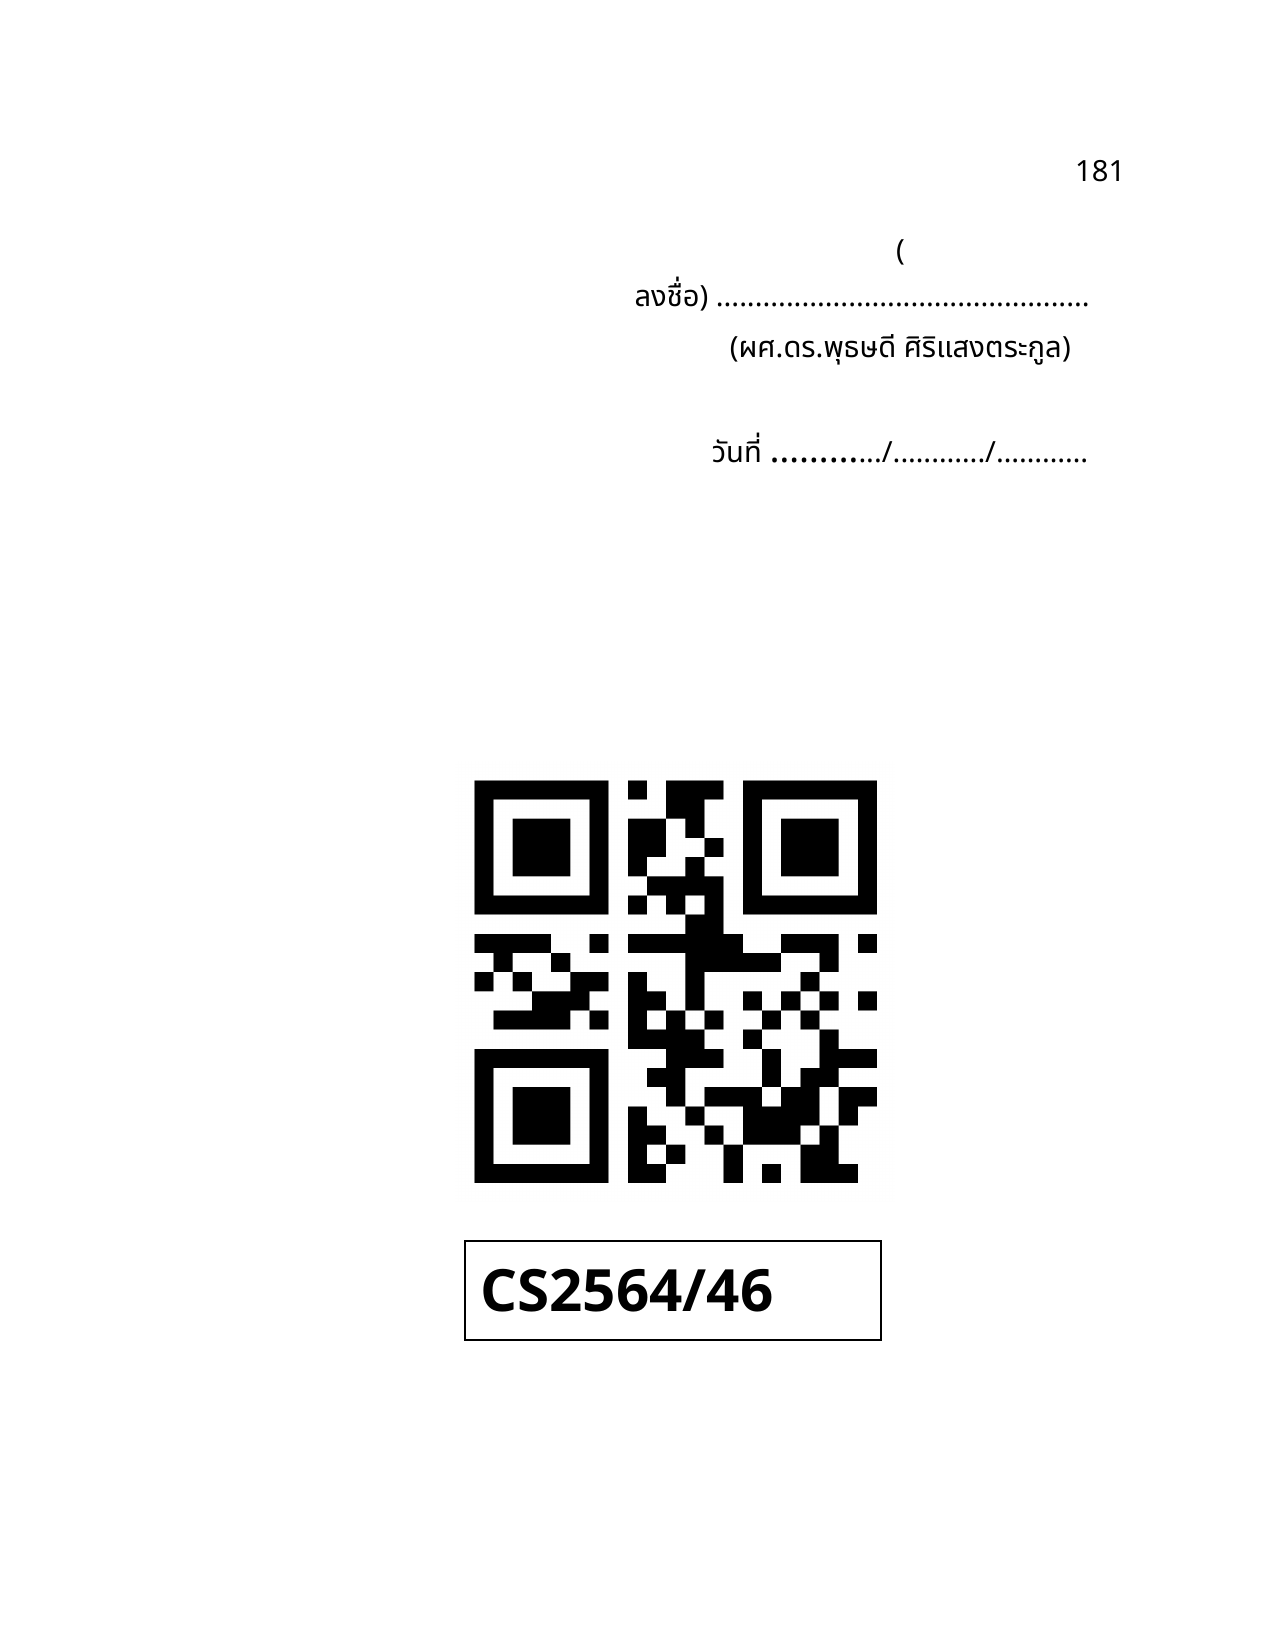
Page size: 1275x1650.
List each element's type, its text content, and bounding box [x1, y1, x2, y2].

text (ผศ.ดร.พุธษดี ศิริแสงตระกูล) [675, 326, 1125, 371]
text (ลงชื่อ) ................................................ [600, 229, 1125, 320]
picture [455, 761, 896, 1202]
text วันที่ ……….../..………./………… [600, 423, 1125, 479]
